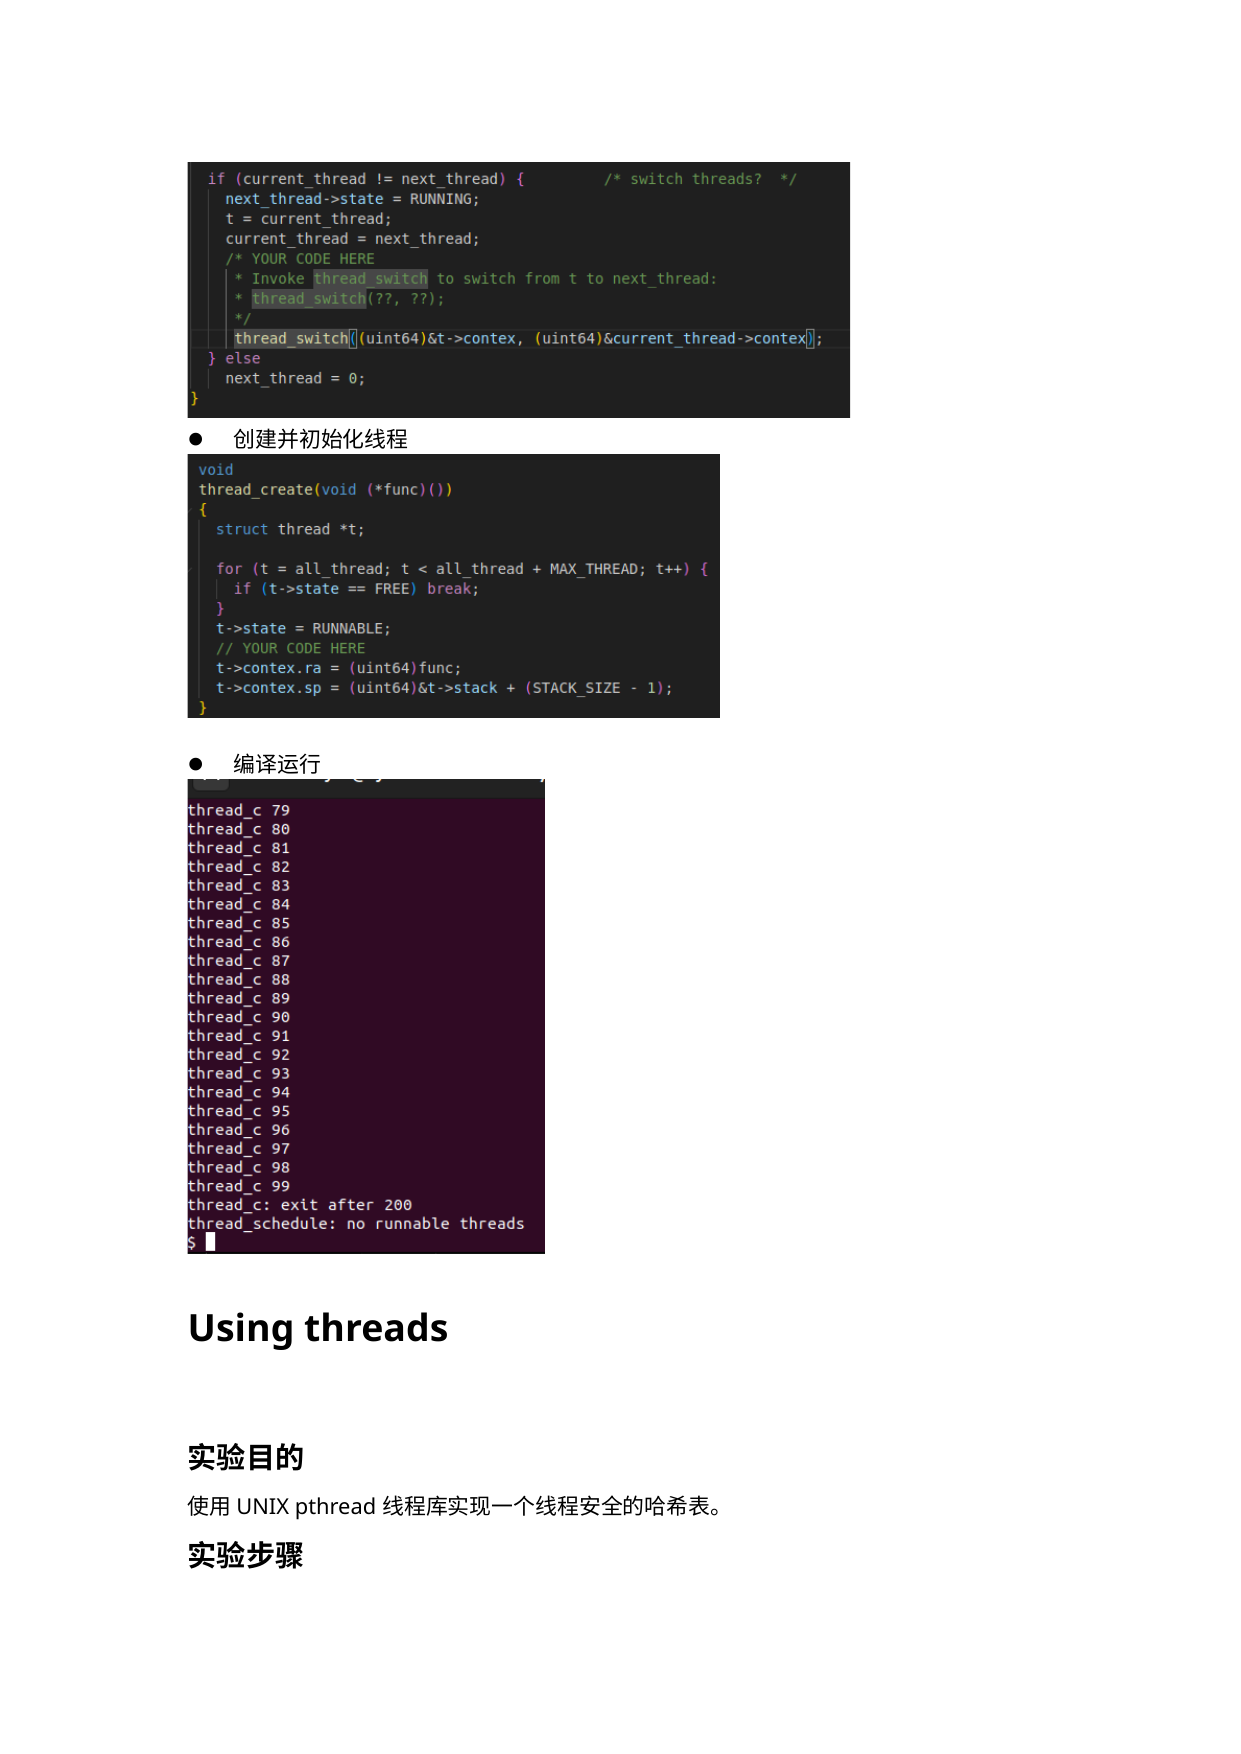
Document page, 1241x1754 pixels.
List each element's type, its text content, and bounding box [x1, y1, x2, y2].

picture [187, 454, 720, 718]
picture [187, 779, 545, 1254]
text 使⽤ UNIX pthread 线程库实现⼀个线程安全的哈希表。 [187, 1488, 1053, 1521]
text 实验目的 [187, 1423, 1053, 1488]
subtitle Using threads [187, 1294, 1053, 1359]
picture [187, 162, 851, 418]
list 创建并初始化线程 [187, 422, 1053, 454]
text 实验步骤 [187, 1521, 1053, 1586]
list 编译运行 [187, 747, 1053, 779]
